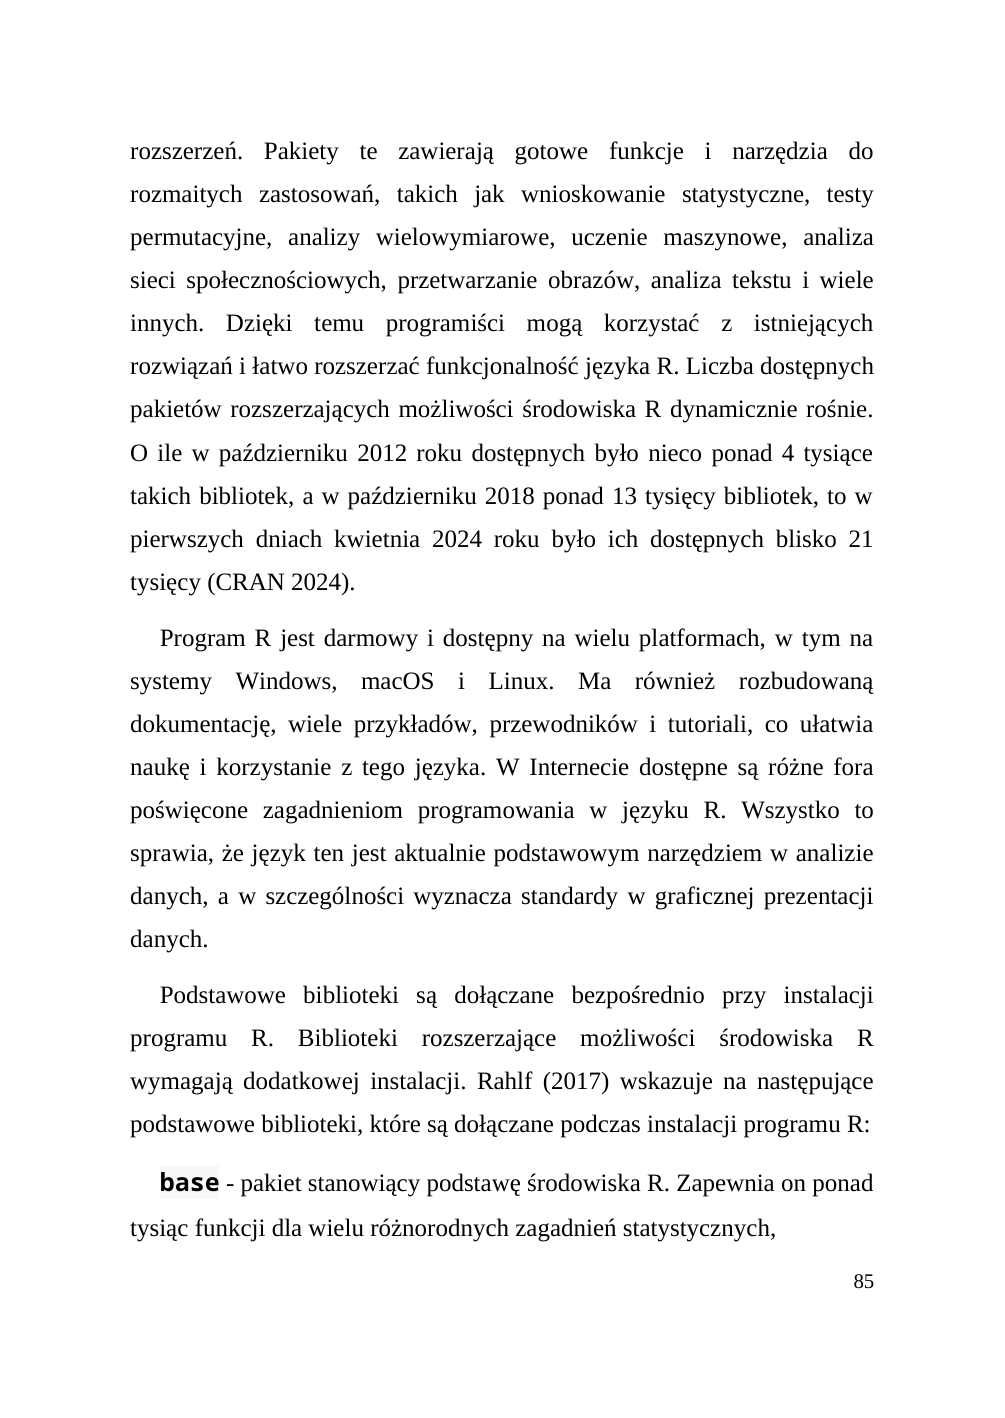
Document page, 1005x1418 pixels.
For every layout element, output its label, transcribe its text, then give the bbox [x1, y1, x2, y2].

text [130, 136, 874, 596]
text Program R jest darmowy i dostępny na wielu platformach, w tym na systemy Windows, macOS i Linux. Ma również rozbudowaną dokumentację, wiele przykładów, przewodników i tutoriali, co ułatwia naukę i korzystanie z tego języka. W Internecie dostępne są różne fora poświęcone zagadnieniom programowania w języku R. Wszystko to sprawia, że język ten jest aktualnie podstawowym narzędziem w analizie danych, a w szczególności wyznacza standardy w graficznej prezentacji danych. [130, 623, 874, 953]
text base - pakiet stanowiący podstawę środowiska R. Zapewnia on ponad tysiąc funkcji dla wielu różnorodnych zagadnień statystycznych, [130, 1165, 874, 1242]
text Podstawowe biblioteki są dołączane bezpośrednio przy instalacji programu R. Biblioteki rozszerzające możliwości środowiska R wymagają dodatkowej instalacji. Rahlf (2017) wskazuje na następujące podstawowe biblioteki, które są dołączane podczas instalacji programu R: [130, 980, 874, 1138]
